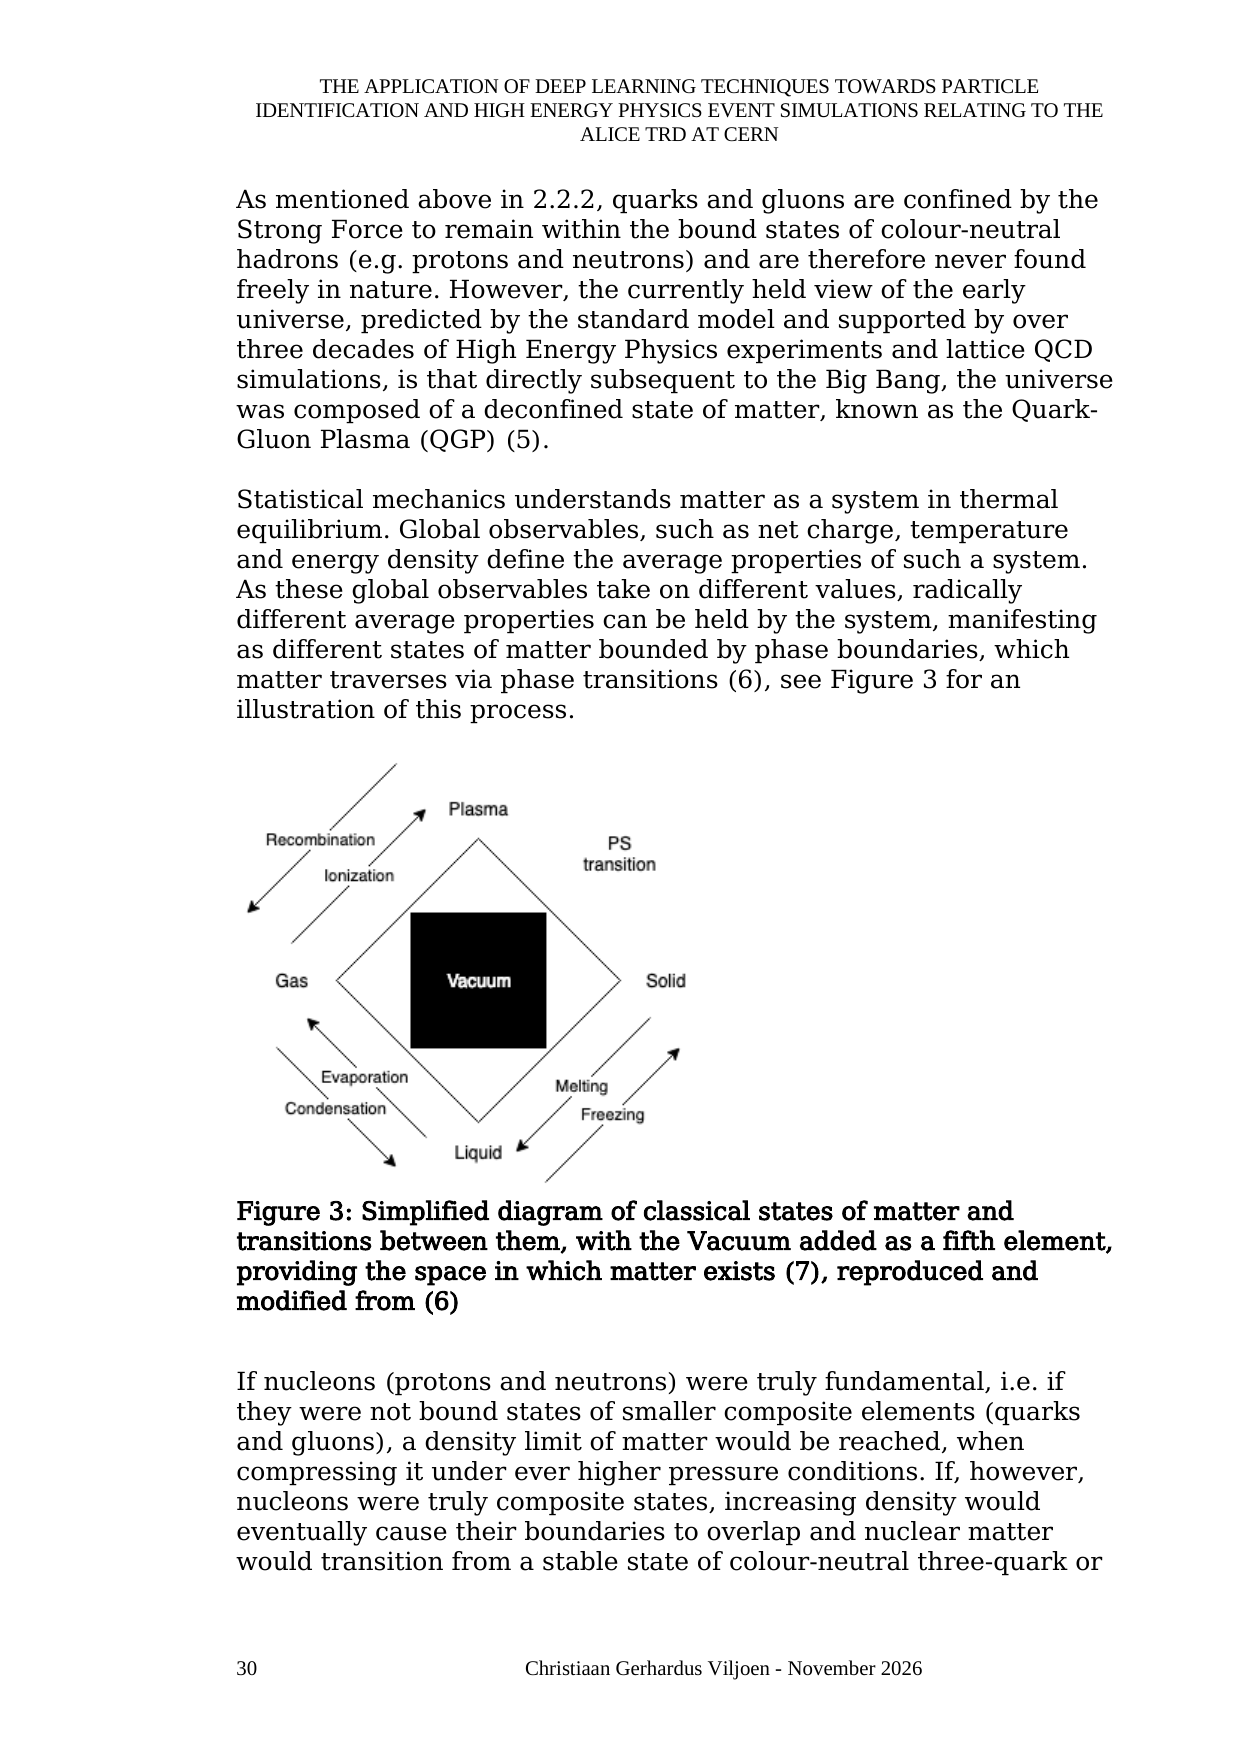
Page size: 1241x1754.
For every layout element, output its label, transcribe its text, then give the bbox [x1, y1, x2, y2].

text As mentioned above in 2.2.2, quarks and gluons are confined by the Strong Force to remain within the bound states of colour-neutral hadrons (e.g. protons and neutrons) and are therefore never found freely in nature. However, the currently held view of the early universe, predicted by the standard model and supported by over three decades of High Energy Physics experiments and lattice QCD simulations, is that directly subsequent to the Big Bang, the universe was composed of a deconfined state of matter, known as the Quark-Gluon Plasma (QGP) . [236, 183, 1122, 453]
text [236, 1366, 1122, 1576]
picture [236, 753, 696, 1195]
text Statistical mechanics understands matter as a system in thermal equilibrium. Global observables, such as net charge, temperature and energy density define the average properties of such a system. As these global observables take on different values, radically different average properties can be held by the system, manifesting as different states of matter bounded by phase boundaries, which matter traverses via phase transitions, see Figure 4 for an illustration of this process. [236, 483, 1122, 723]
text Figure 3: Simplified diagram of classical states of matter and transitions between them, with the Vacuum added as a fifth element, providing the space in which matter exists , reproduced and modified from [236, 1195, 1122, 1315]
